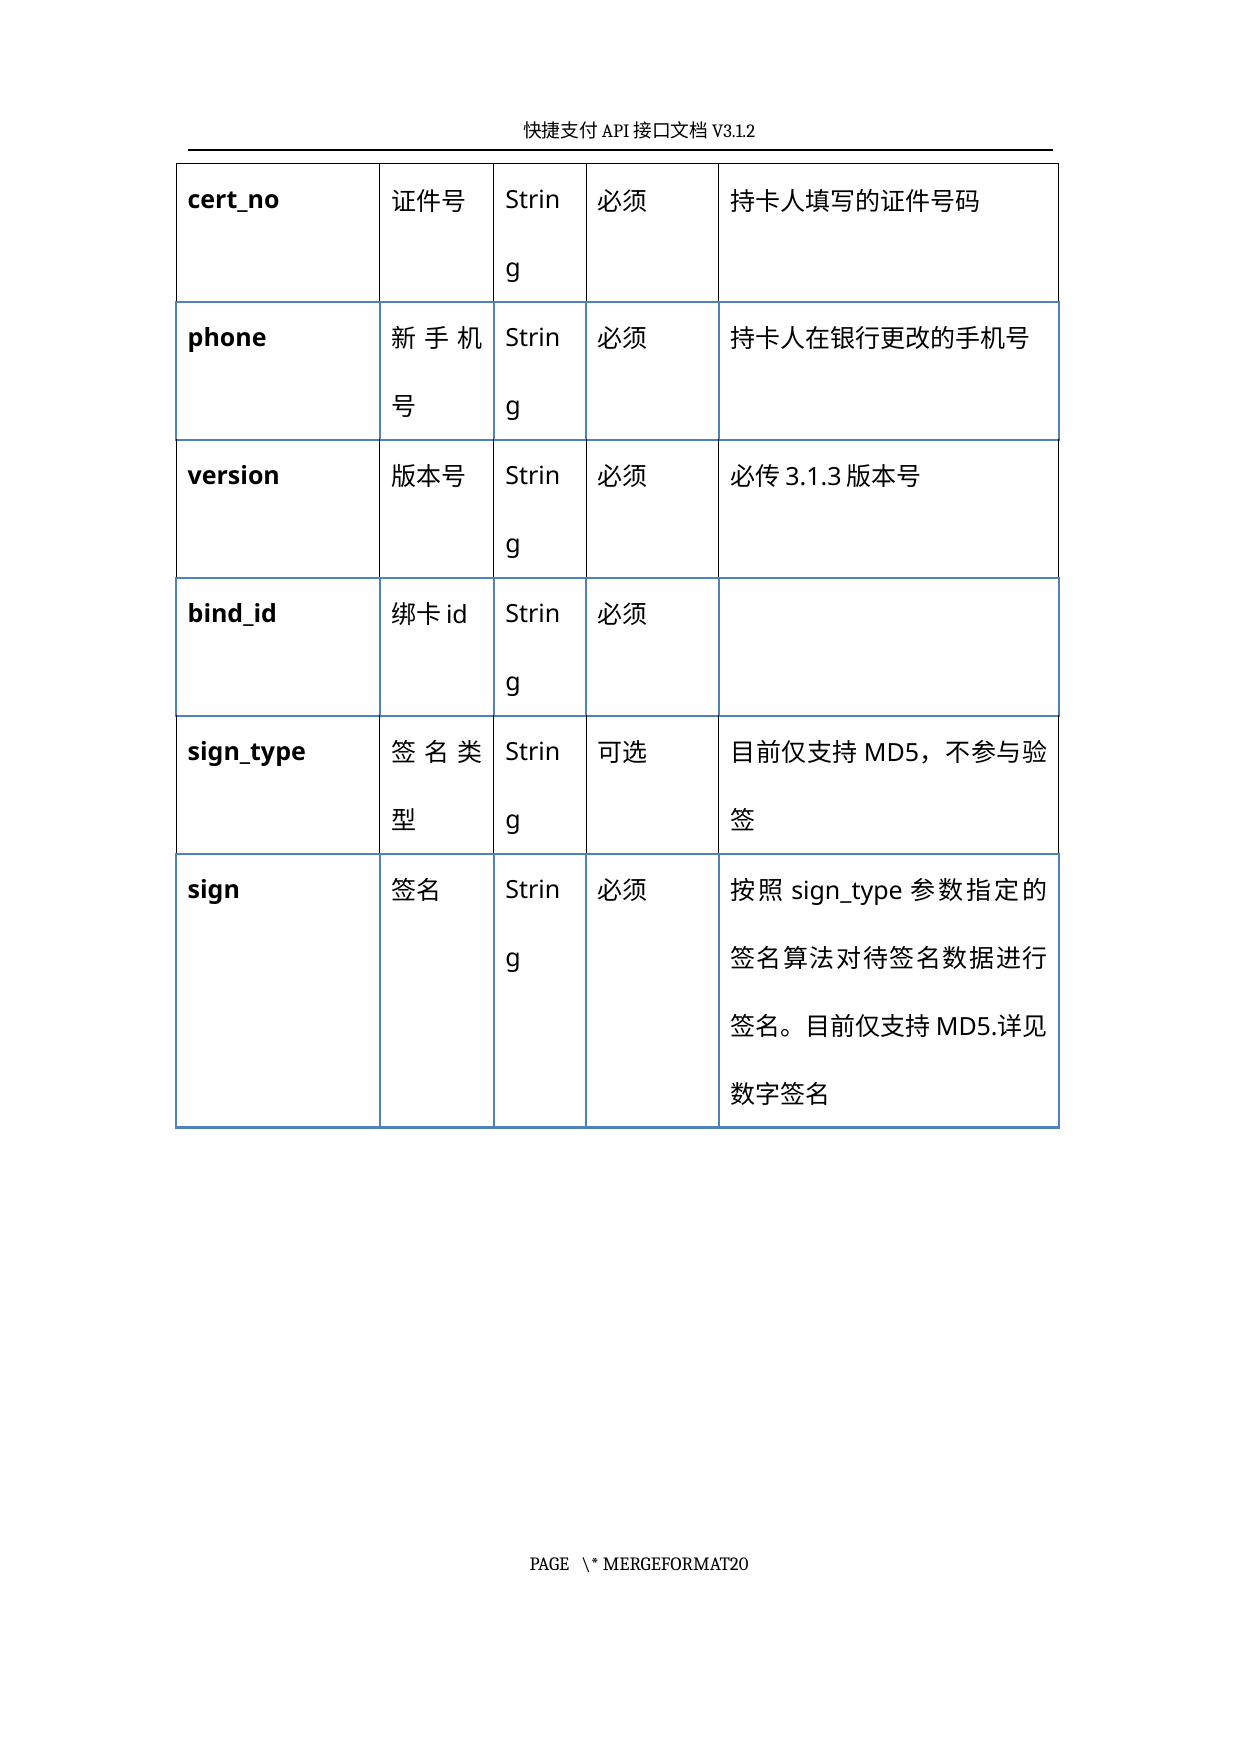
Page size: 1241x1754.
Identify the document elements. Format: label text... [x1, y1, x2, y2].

table_cell 目前仅支持MD5，不参与验签 [719, 717, 1058, 853]
table_cell String [494, 164, 586, 301]
table_cell 持卡人填写的证件号码 [719, 164, 1058, 301]
table_cell [720, 579, 1058, 715]
table_cell 必须 [587, 855, 718, 1126]
table_cell 绑卡id [381, 579, 493, 715]
table_cell phone [177, 303, 379, 439]
table_cell 按照sign_type参数指定的签名算法对待签名数据进行签名。目前仅支持MD5.详见数字签名 [720, 855, 1058, 1126]
table_cell String [495, 579, 585, 715]
table_cell sign_type [177, 717, 379, 853]
table_cell String [494, 441, 586, 577]
table_cell 必须 [587, 164, 718, 301]
table_cell 持卡人在银行更改的手机号 [720, 303, 1058, 439]
table_cell String [495, 303, 585, 439]
table_cell 证件号 [380, 164, 493, 301]
table_cell 必须 [587, 303, 718, 439]
table_cell 必须 [587, 441, 718, 577]
table_cell 版本号 [380, 441, 493, 577]
table_cell 必传3.1.3版本号 [719, 441, 1058, 577]
table_cell String [495, 855, 585, 1126]
table_cell 新手机号 [381, 303, 493, 439]
table_cell 可选 [587, 717, 718, 853]
table_cell 签名类型 [380, 717, 493, 853]
table_cell sign [177, 855, 379, 1126]
table_cell 必须 [587, 579, 718, 715]
table_cell String [494, 717, 586, 853]
table_cell bind_id [177, 579, 379, 715]
table_cell 签名 [381, 855, 493, 1126]
table_cell version [177, 441, 379, 577]
table_cell cert_no [177, 164, 379, 301]
